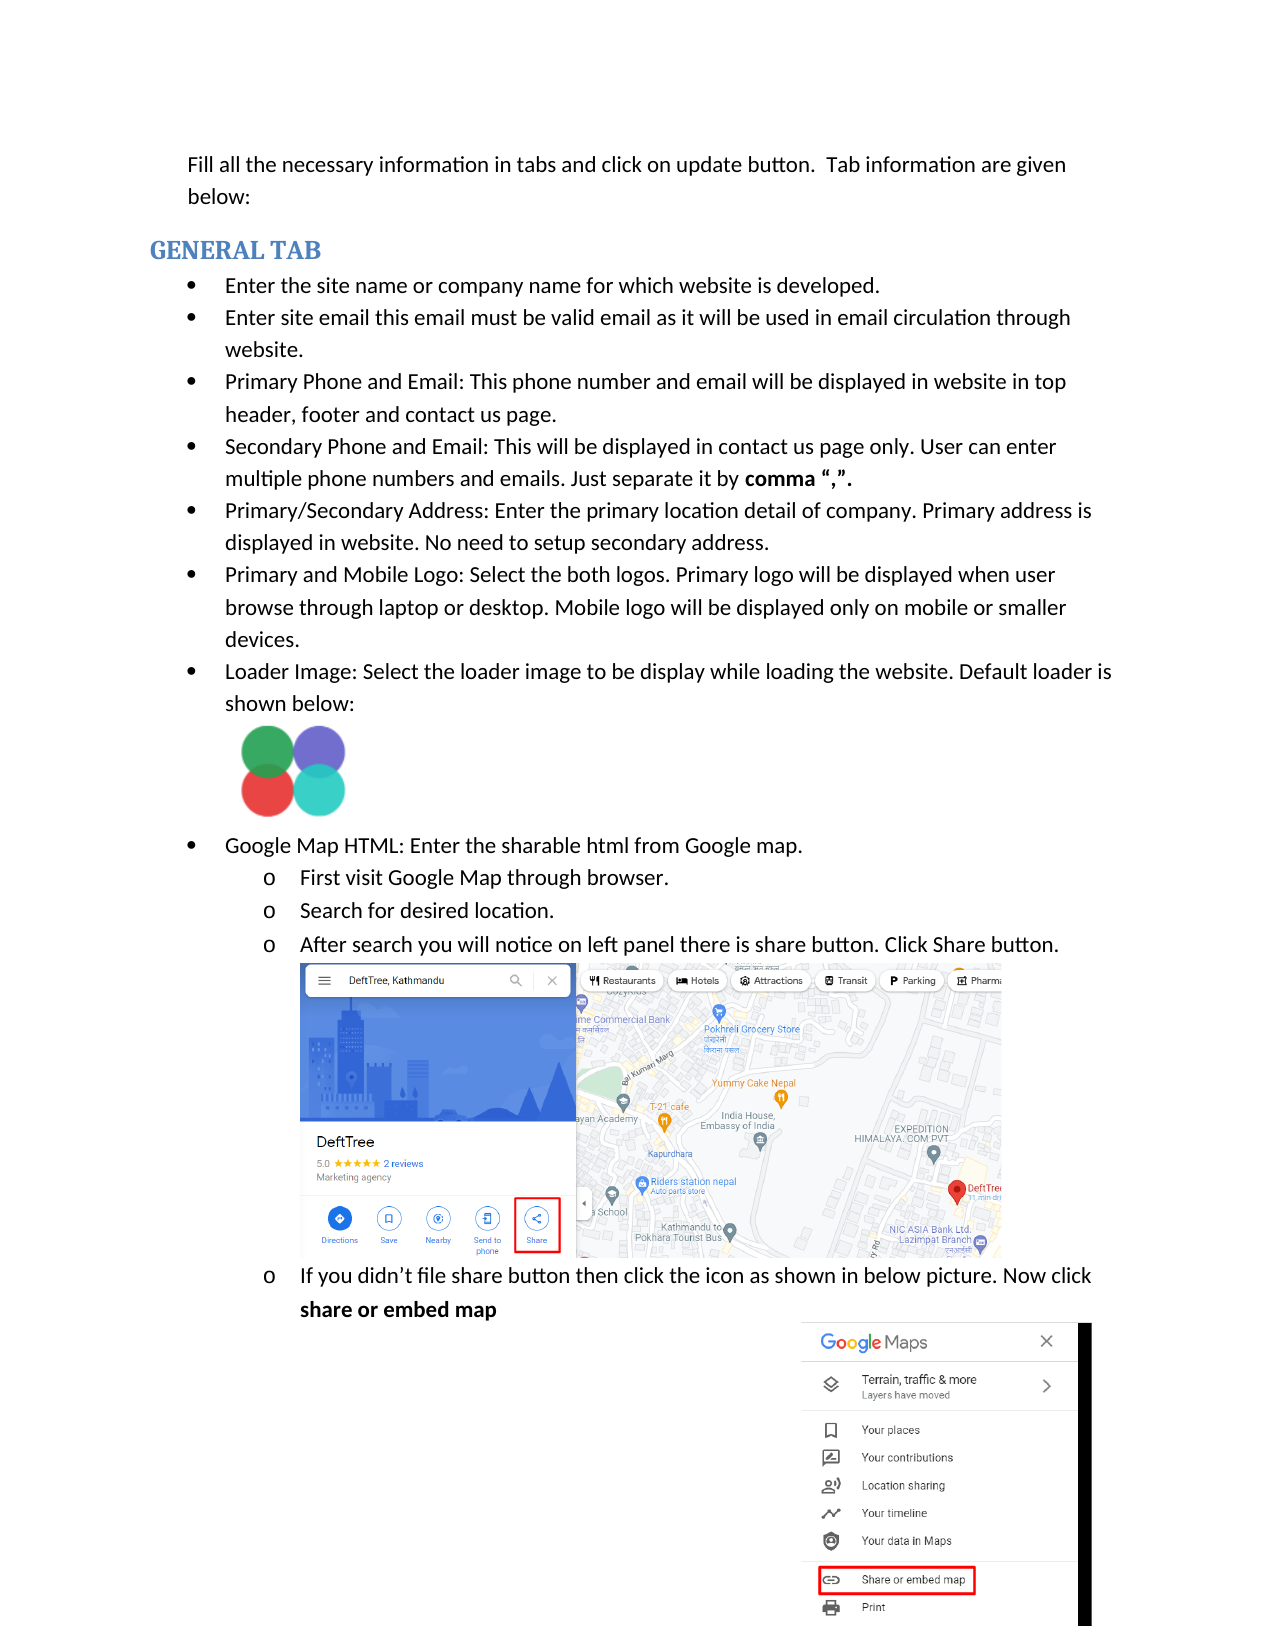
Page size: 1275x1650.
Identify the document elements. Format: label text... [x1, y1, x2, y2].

picture [801, 1322, 1092, 1626]
list After search you will notice on left panel there is share button. Click Share button. [262, 930, 1125, 959]
subtitle GENERAL TAB [150, 235, 1125, 266]
list Primary and Mobile Logo: Select the both logos. Primary logo will be displayed when user browse through laptop or desktop. Mobile logo will be displayed only on mobile or smaller devices. [187, 561, 1125, 653]
list If you didn’t file share button then click the icon as shown in below picture. Now click share or embed map [262, 1262, 1125, 1323]
list Primary Phone and Email: This phone number and email will be displayed in website in top header, footer and contact us page. [187, 367, 1125, 428]
picture [225, 721, 363, 827]
picture [300, 963, 1002, 1258]
list Search for desired location. [262, 896, 1125, 926]
list Google Map HTML: Enter the sharable html from Google map. [187, 831, 1125, 859]
list Loader Image: Select the loader image to be display while loading the website. Default loader is shown below: [187, 657, 1125, 717]
list First visit Google Map through browser. [262, 863, 1125, 892]
text Fill all the necessary information in tabs and click on update button. Tab information are given below: [187, 150, 1125, 210]
list Enter site email this email must be valid email as it will be used in email circulation through website. [187, 303, 1125, 363]
list Enter the site name or company name for which website is developed. [187, 271, 1125, 299]
list Primary/Secondary Address: Enter the primary location detail of company. Primary address is displayed in website. No need to setup secondary address. [187, 496, 1125, 556]
list Secondary Phone and Email: This will be displayed in contact us page only. User can enter multiple phone numbers and emails. Just separate it by comma “,”. [187, 432, 1125, 492]
